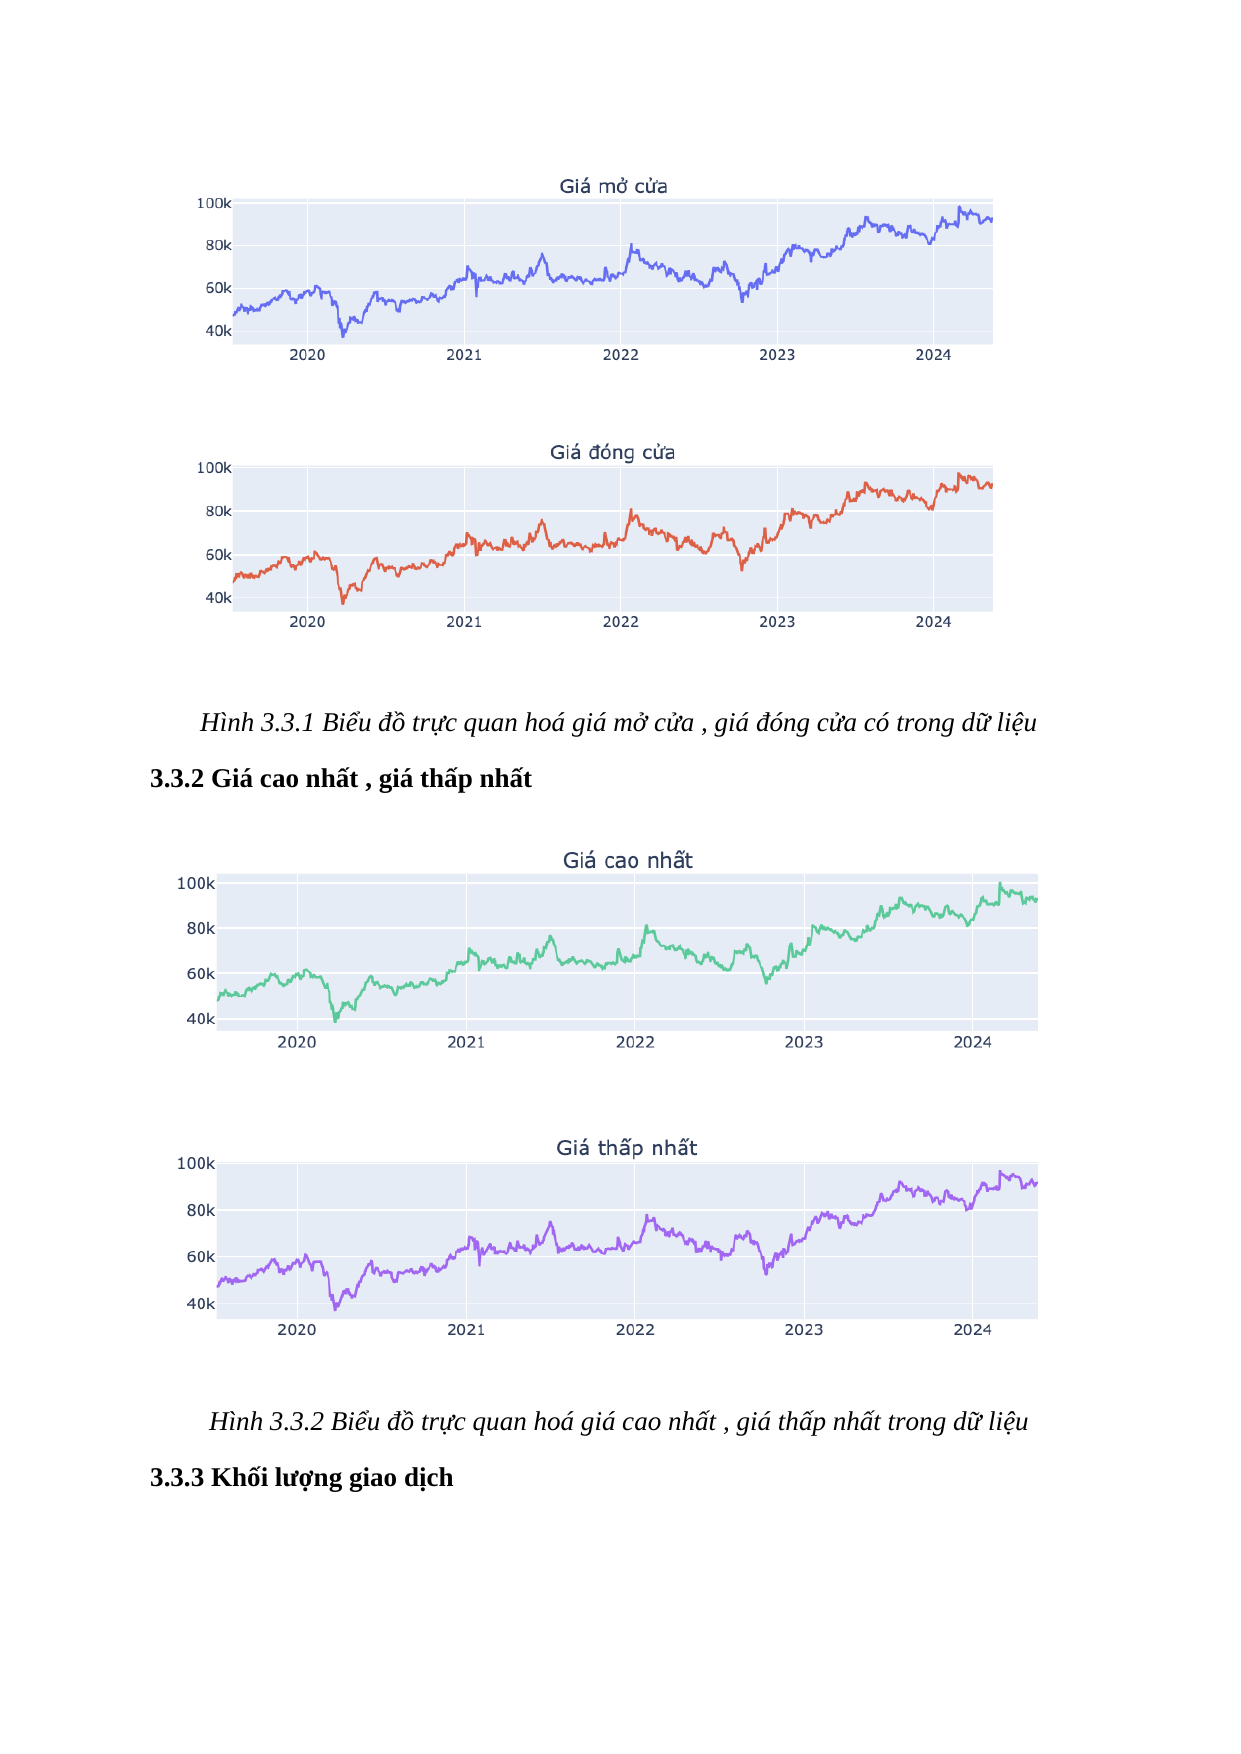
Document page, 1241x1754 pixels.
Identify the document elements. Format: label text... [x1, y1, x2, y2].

text Hình 3.3.1 Biểu đồ trực quan hoá giá mở cửa , giá đóng cửa có trong dữ liệu [150, 706, 1090, 737]
text 3.3.2 Giá cao nhất , giá thấp nhất [150, 762, 1090, 793]
text Hình 3.3.2 Biểu đồ trực quan hoá giá cao nhất , giá thấp nhất trong dữ liệu [150, 1405, 1090, 1436]
text 3.3.3 Khối lượng giao dịch [150, 1461, 1090, 1492]
picture [150, 150, 1091, 681]
picture [150, 818, 1091, 1380]
